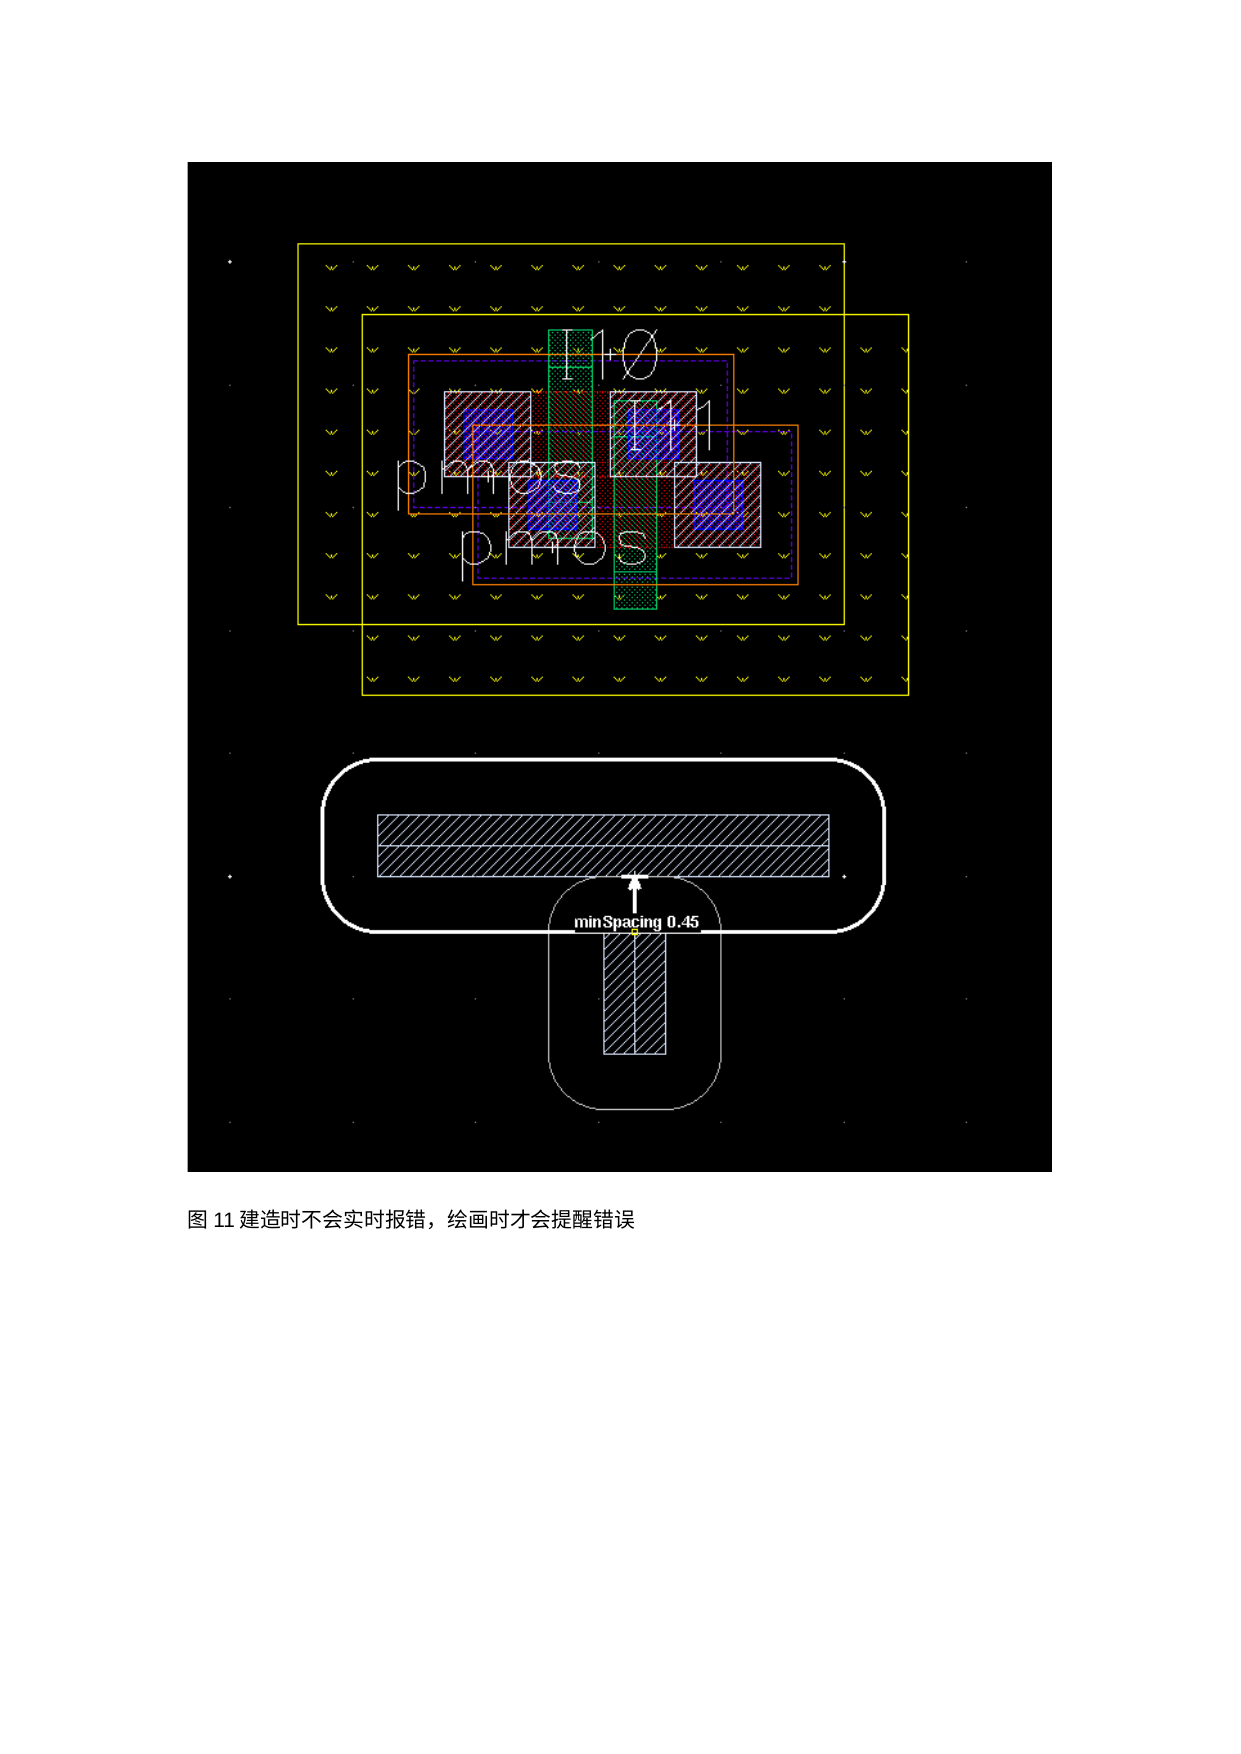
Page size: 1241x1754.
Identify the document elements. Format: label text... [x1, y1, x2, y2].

picture [187, 162, 1052, 1172]
text 图 11建造时不会实时报错，绘画时才会提醒错误 [187, 1202, 1053, 1234]
